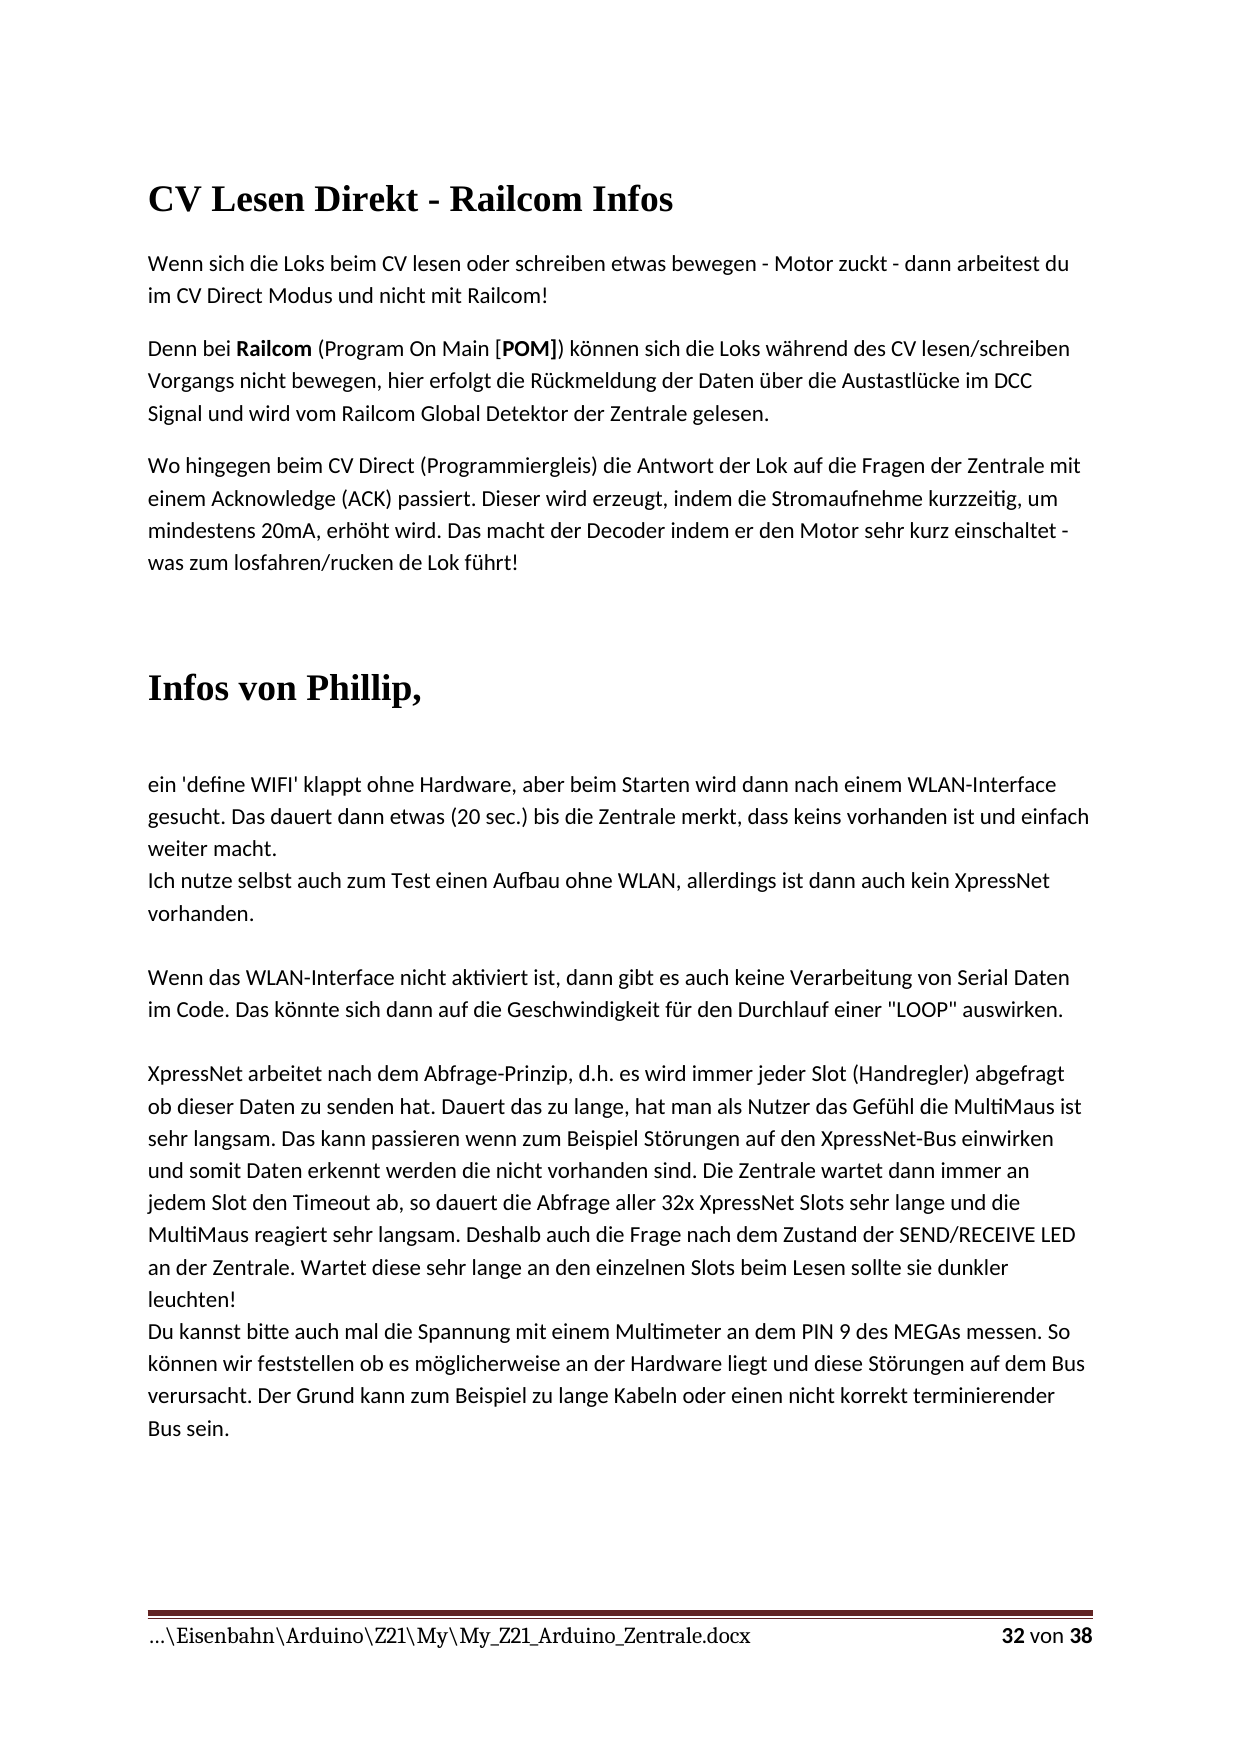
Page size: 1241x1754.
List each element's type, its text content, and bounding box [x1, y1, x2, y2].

text Wenn sich die Loks beim CV lesen oder schreiben etwas bewegen - Motor zuckt - dann arbeitest du im CV Direct Modus und nicht mit Railcom! [148, 249, 1093, 309]
text ein 'define WIFI' klappt ohne Hardware, aber beim Starten wird dann nach einem WLAN-Interface gesucht. Das dauert dann etwas (20 sec.) bis die Zentrale merkt, dass keins vorhanden ist und einfach weiter macht. Ich nutze selbst auch zum Test einen Aufbau ohne WLAN, allerdings ist dann auch kein XpressNet vorhanden. Wenn das WLAN-Interface nicht aktiviert ist, dann gibt es auch keine Verarbeitung von Serial Daten im Code. Das könnte sich dann auf die Geschwindigkeit für den Durchlauf einer "LOOP" auswirken. XpressNet arbeitet nach dem Abfrage-Prinzip, d.h. es wird immer jeder Slot (Handregler) abgefragt ob dieser Daten zu senden hat. Dauert das zu lange, hat man als Nutzer das Gefühl die MultiMaus ist sehr langsam. Das kann passieren wenn zum Beispiel Störungen auf den XpressNet-Bus einwirken und somit Daten erkennt werden die nicht vorhanden sind. Die Zentrale wartet dann immer an jedem Slot den Timeout ab, so dauert die Abfrage aller 32x XpressNet Slots sehr lange und die MultiMaus reagiert sehr langsam. Deshalb auch die Frage nach dem Zustand der SEND/RECEIVE LED an der Zentrale. Wartet diese sehr lange an den einzelnen Slots beim Lesen sollte sie dunkler leuchten! Du kannst bitte auch mal die Spannung mit einem Multimeter an dem PIN 9 des MEGAs messen. So können wir feststellen ob es möglicherweise an der Hardware liegt und diese Störungen auf dem Bus verursacht. Der Grund kann zum Beispiel zu lange Kabeln oder einen nicht korrekt terminierender Bus sein. [148, 738, 1093, 1442]
text Wo hingegen beim CV Direct (Programmiergleis) die Antwort der Lok auf die Fragen der Zentrale mit einem Acknowledge (ACK) passiert. Dieser wird erzeugt, indem die Stromaufnehme kurzzeitig, um mindestens 20mA, erhöht wird. Das macht der Decoder indem er den Motor sehr kurz einschaltet - was zum losfahren/rucken de Lok führt! [148, 452, 1093, 576]
text Denn bei Railcom (Program On Main [POM]) können sich die Loks während des CV lesen/schreiben Vorgangs nicht bewegen, hier erfolgt die Rückmeldung der Daten über die Austastlücke im DCC Signal und wird vom Railcom Global Detektor der Zentrale gelesen. [148, 334, 1093, 427]
subtitle Infos von Phillip, [148, 665, 1093, 708]
subtitle CV Lesen Direkt - Railcom Infos [148, 177, 1093, 220]
